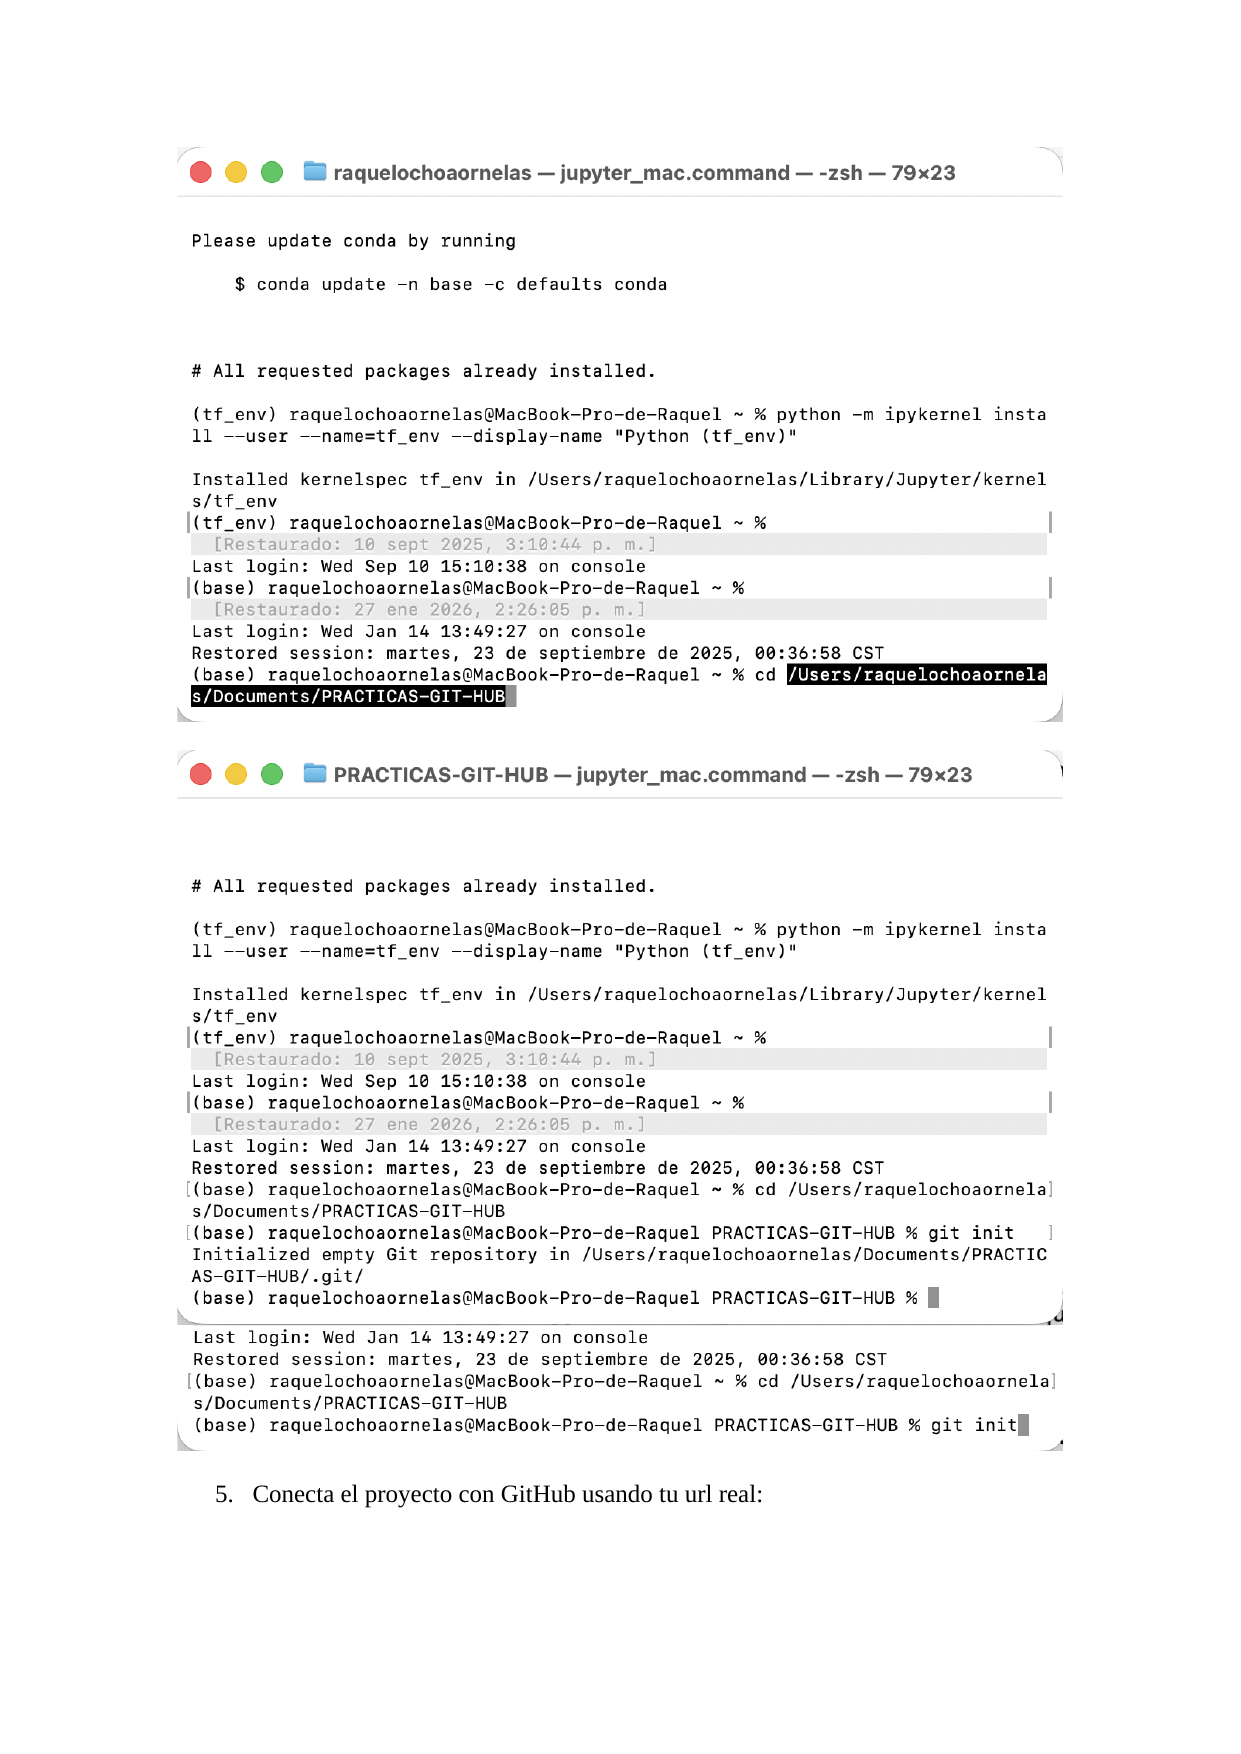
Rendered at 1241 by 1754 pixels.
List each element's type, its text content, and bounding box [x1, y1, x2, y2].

picture [177, 147, 1063, 722]
picture [177, 750, 1063, 1451]
list Conecta el proyecto con GitHub usando tu url real: [215, 1479, 1063, 1508]
